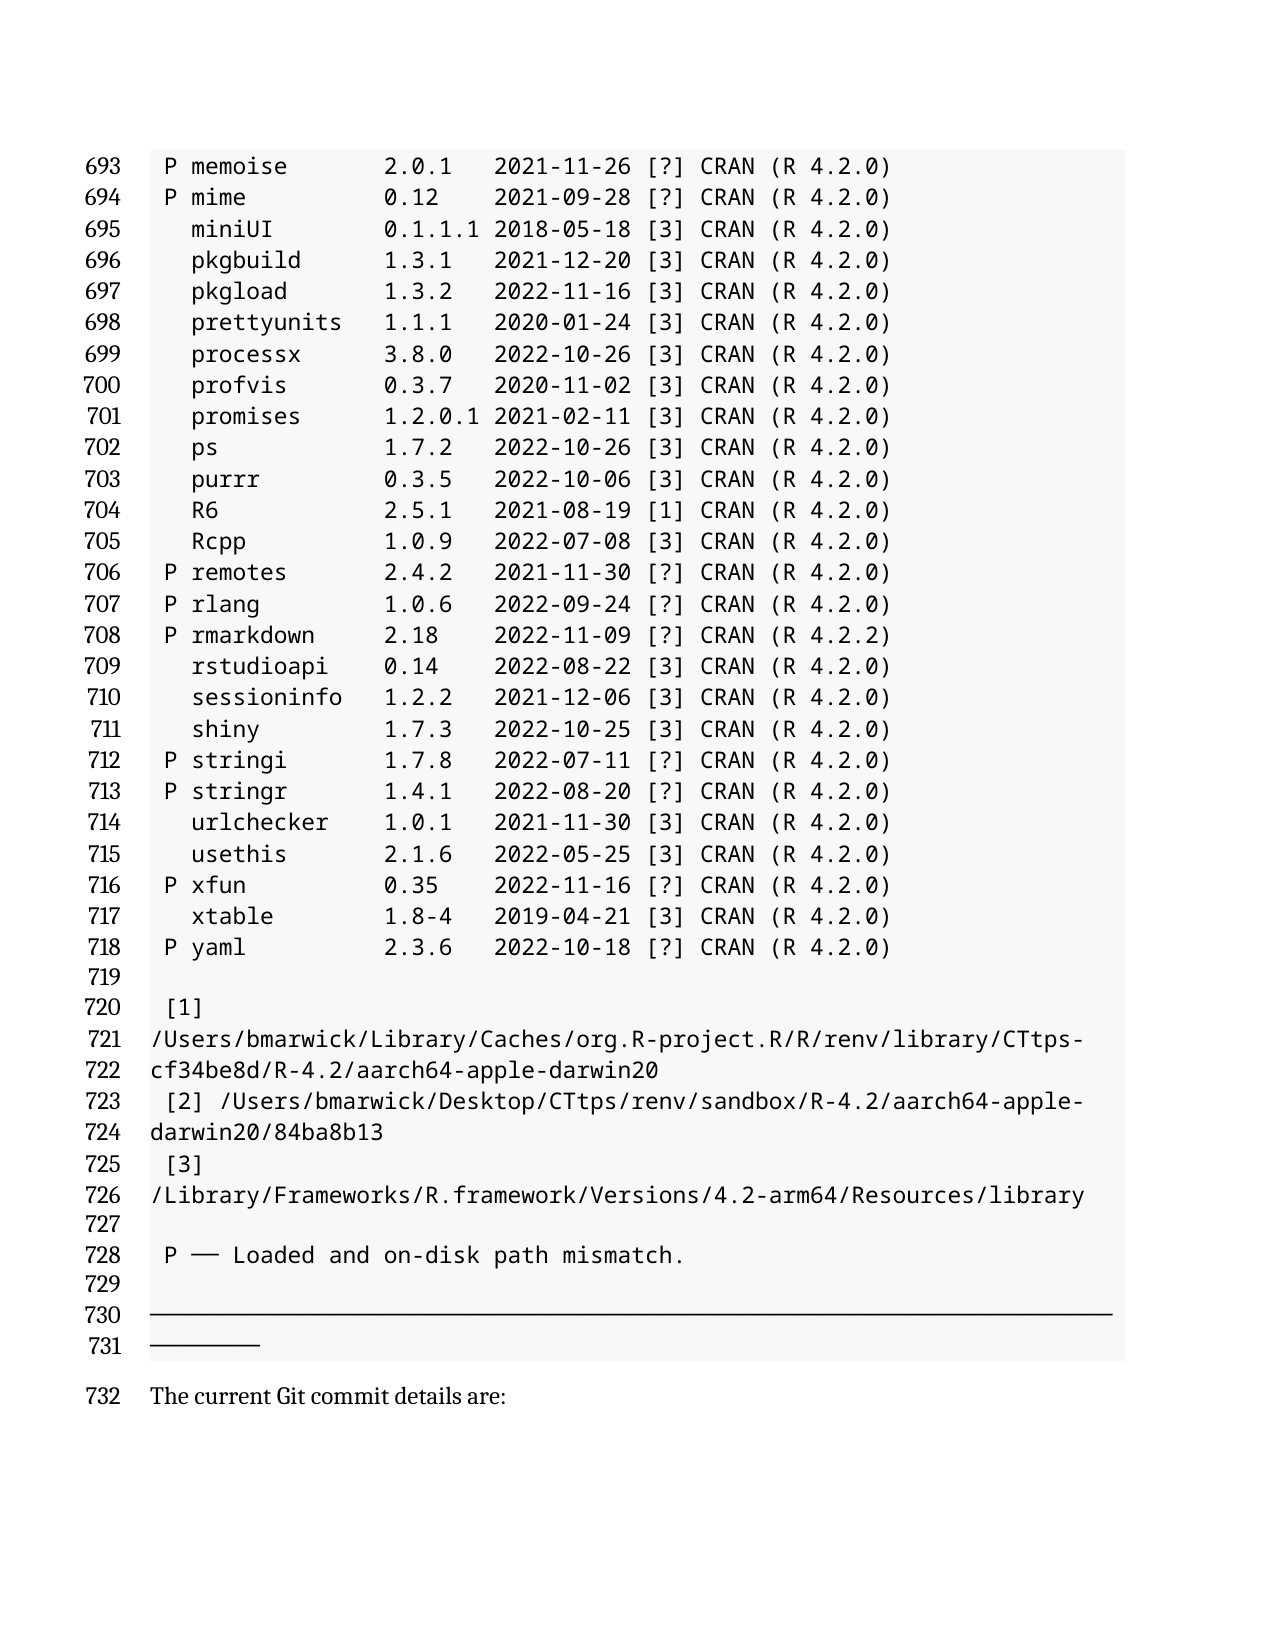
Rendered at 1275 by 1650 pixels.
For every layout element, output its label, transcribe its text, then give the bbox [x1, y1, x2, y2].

text The current Git commit details are: [150, 1382, 1125, 1411]
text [150, 150, 1125, 1361]
